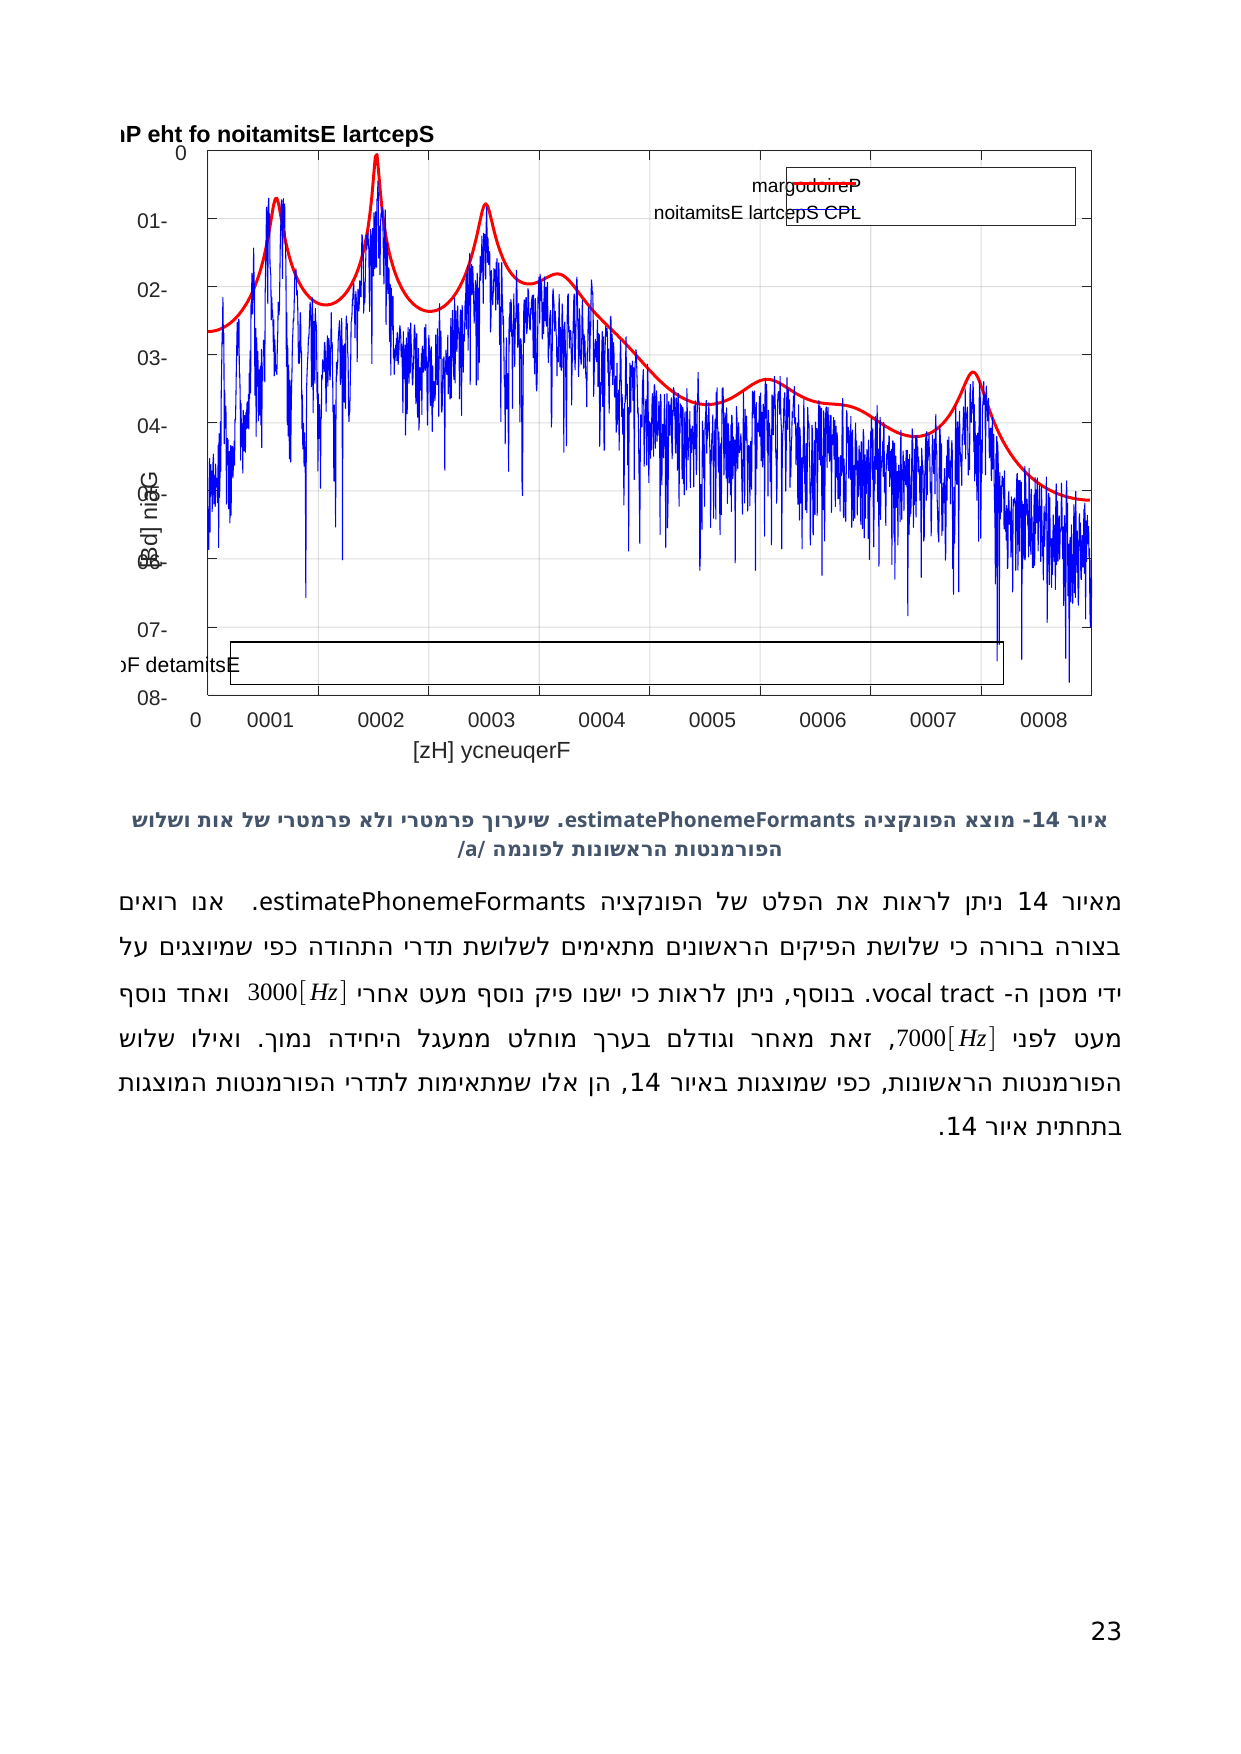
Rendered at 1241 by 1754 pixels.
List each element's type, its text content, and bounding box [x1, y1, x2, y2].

text איור 14- מוצא הפונקציה estimatePhonemeFormants. שיערוך פרמטרי ולא פרמטרי של אות ושלוש הפורמנטות הראשונות לפונמה /a/ [118, 806, 1122, 862]
text מאיור 14 ניתן לראות את הפלט של הפונקציה estimatePhonemeFormants. אנו רואים בצורה ברורה כי שלושת הפיקים הראשונים מתאימים לשלושת תדרי התהודה כפי שמיוצגים על ידי מסנן ה- vocal tract. בנוסף, ניתן לראות כי ישנו פיק נוסף מעט אחרי ואחד נוסף מעט לפני , זאת מאחר וגודלם בערך מוחלט ממעגל היחידה נמוך. ואילו שלוש הפורמנטות הראשונות, כפי שמוצגות באיור 14, הן אלו שמתאימות לתדרי הפורמנטות המוצגות בתחתית איור 14. [118, 883, 1122, 1141]
